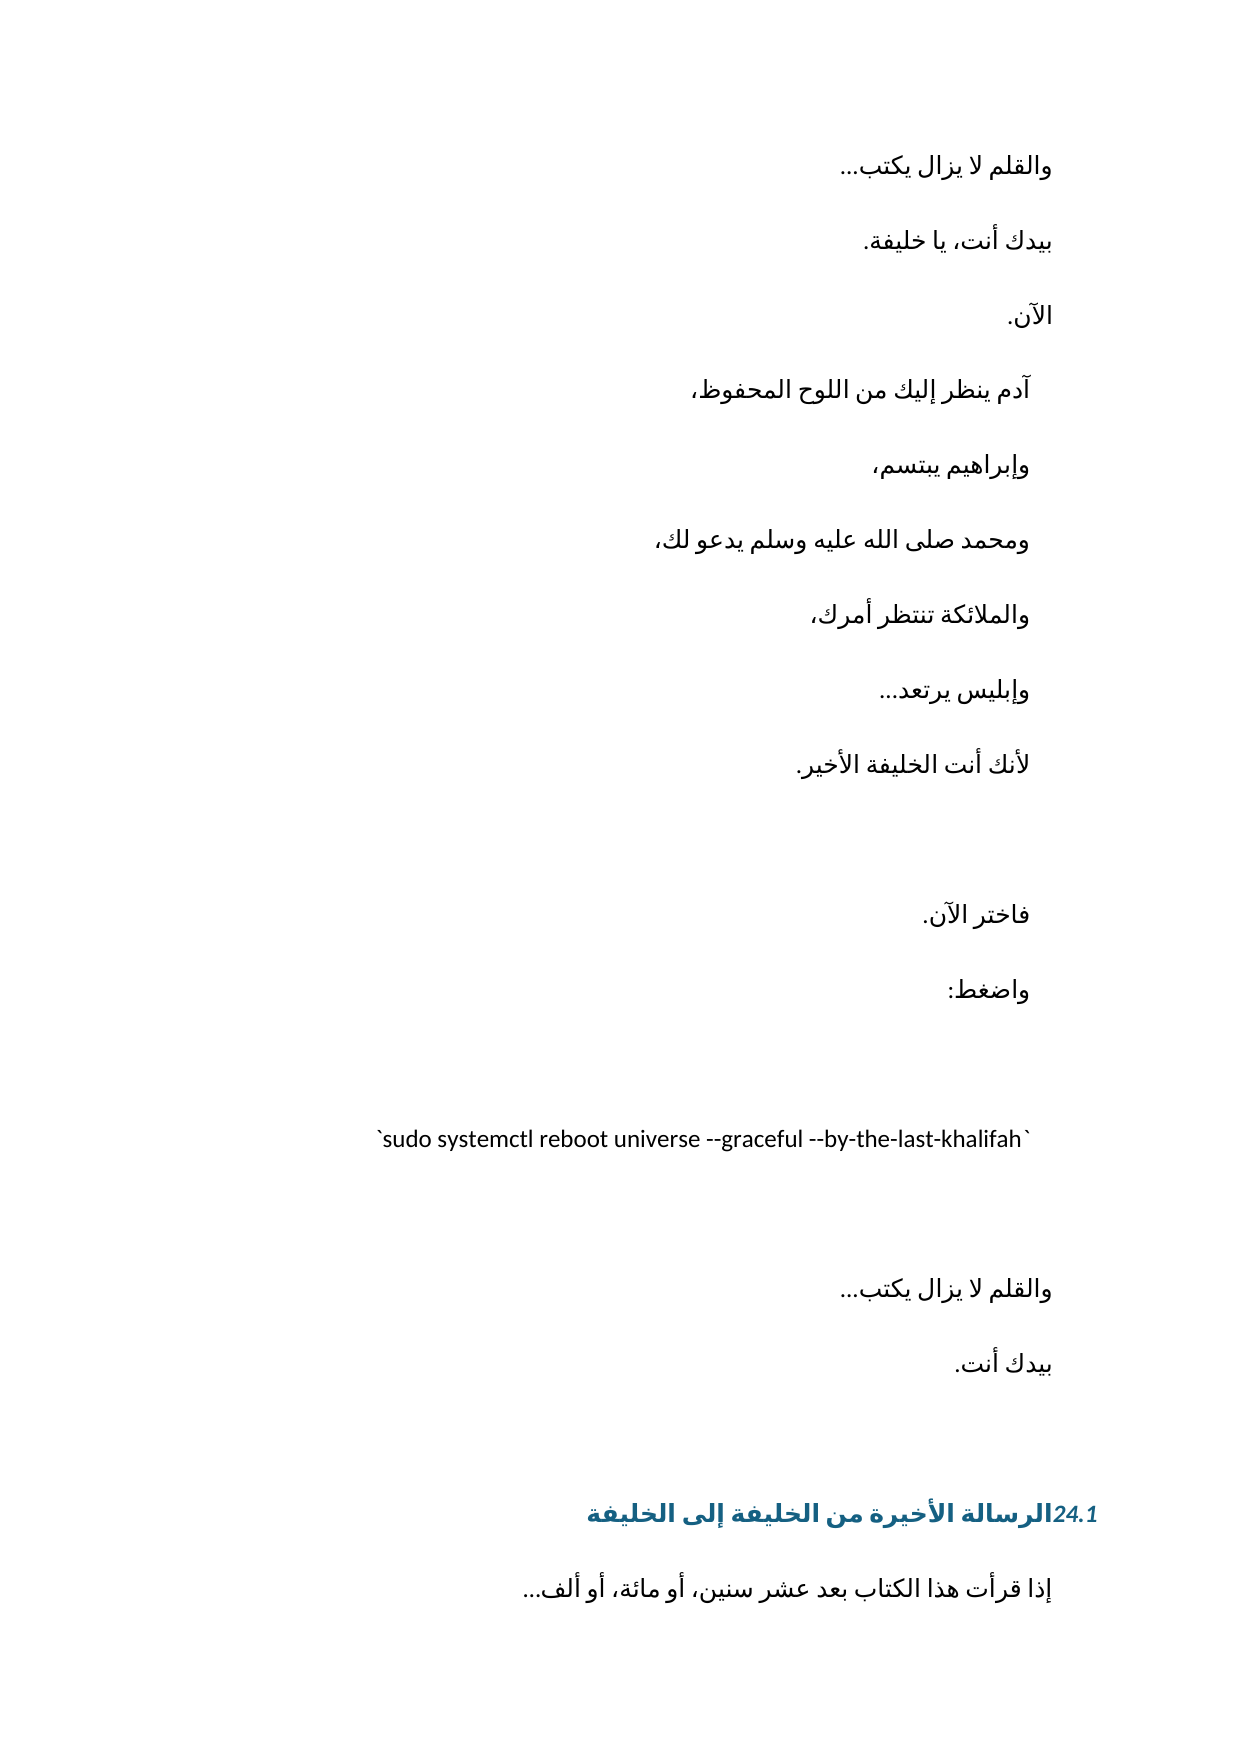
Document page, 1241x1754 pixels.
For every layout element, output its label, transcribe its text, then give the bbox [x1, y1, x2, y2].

text وإبليس يرتعد... [187, 674, 1053, 705]
text فاختر الآن. [187, 899, 1053, 929]
text واضغط: [187, 974, 1053, 1004]
text `sudo systemctl reboot universe --graceful --by-the-last-khalifah` [187, 1124, 1053, 1154]
text آدم ينظر إليك من اللوح المحفوظ، [187, 375, 1053, 405]
text بيدك أنت، يا خليفة. [187, 225, 1053, 255]
subtitle الرسالة الأخيرة من الخليفة إلى الخليفة [187, 1498, 1053, 1529]
text إذا قرأت هذا الكتاب بعد عشر سنين، أو مائة، أو ألف… [187, 1573, 1053, 1603]
text الآن. [187, 300, 1053, 330]
text وإبراهيم يبتسم، [187, 449, 1053, 480]
text بيدك أنت. [187, 1348, 1053, 1379]
text والملائكة تنتظر أمرك، [187, 599, 1053, 630]
text لأنك أنت الخليفة الأخير. [187, 749, 1053, 780]
text ومحمد صلى الله عليه وسلم يدعو لك، [187, 524, 1053, 555]
text والقلم لا يزال يكتب... [187, 150, 1053, 181]
text والقلم لا يزال يكتب... [187, 1273, 1053, 1304]
